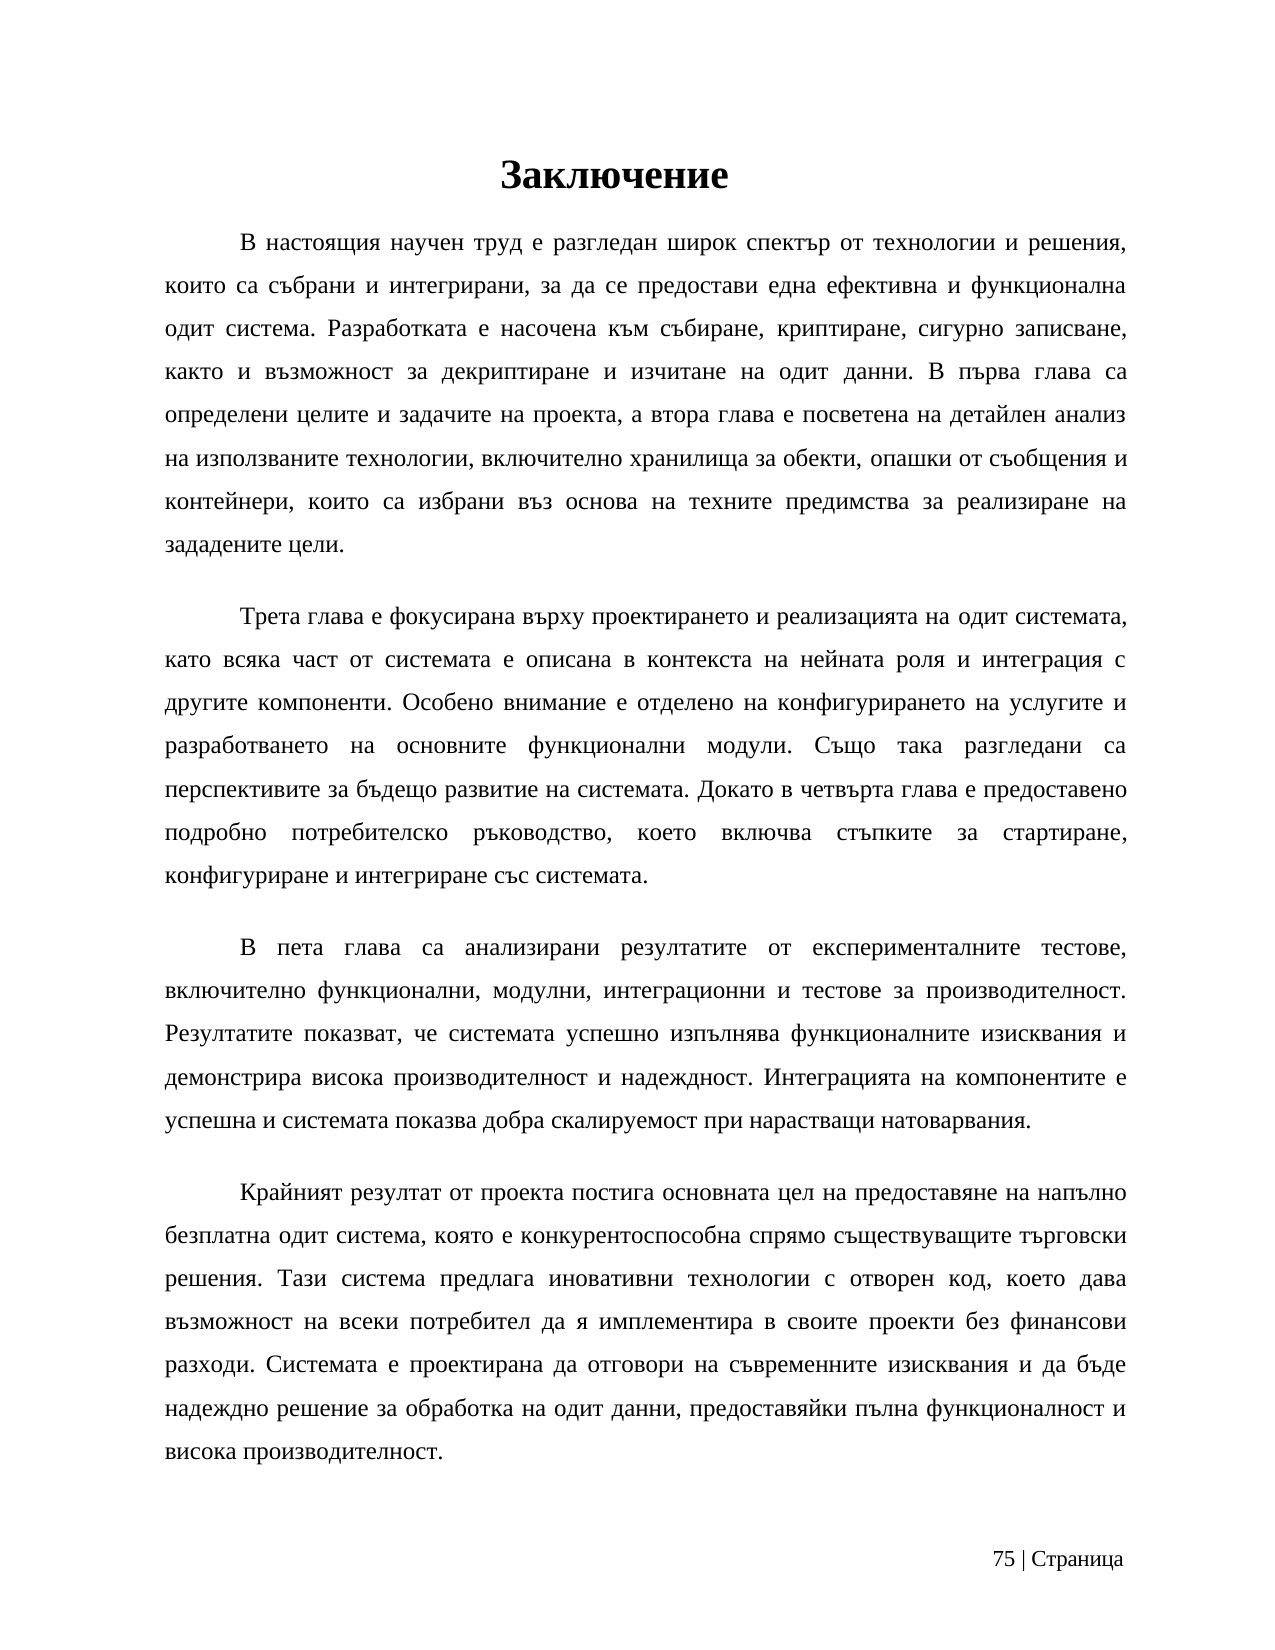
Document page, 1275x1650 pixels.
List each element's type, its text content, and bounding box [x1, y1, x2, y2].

subtitle Заключение [101, 150, 1127, 198]
text Крайният резултат от проекта постига основната цел на предоставяне на напълно безплатна одит система, която е конкурентоспособна спрямо съществуващите търговски решения. Тази система предлага иновативни технологии с отворен код, което дава възможност на всеки потребител да я имплементира в своите проекти без финансови разходи. Системата е проектирана да отговори на съвременните изисквания и да бъде надеждно решение за обработка на одит данни, предоставяйки пълна функционалност и висока производителност. [164, 1177, 1127, 1464]
text В пета глава са анализирани резултатите от експерименталните тестове, включително функционални, модулни, интеграционни и тестове за производителност. Резултатите показват, че системата успешно изпълнява функционалните изисквания и демонстрира висока производителност и надеждност. Интеграцията на компонентите е успешна и системата показва добра скалируемост при нарастващи натоварвания. [164, 932, 1127, 1133]
text В настоящия научен труд е разгледан широк спектър от технологии и решения, които са събрани и интегрирани, за да се предостави една ефективна и функционална одит система. Разработката е насочена към събиране, криптиране, сигурно записване, както и възможност за декриптиране и изчитане на одит данни. В първа глава са определени целите и задачите на проекта, а втора глава е посветена на детайлен анализ на използваните технологии, включително хранилища за обекти, опашки от съобщения и контейнери, които са избрани въз основа на техните предимства за реализиране на зададените цели. [164, 227, 1127, 558]
text Трета глава е фокусирана върху проектирането и реализацията на одит системата, като всяка част от системата е описана в контекста на нейната роля и интеграция с другите компоненти. Особено внимание е отделено на конфигурирането на услугите и разработването на основните функционални модули. Също така разгледани са перспективите за бъдещо развитие на системата. Докато в четвърта глава е предоставено подробно потребителско ръководство, което включва стъпките за стартиране, конфигуриране и интегриране със системата. [164, 601, 1127, 889]
